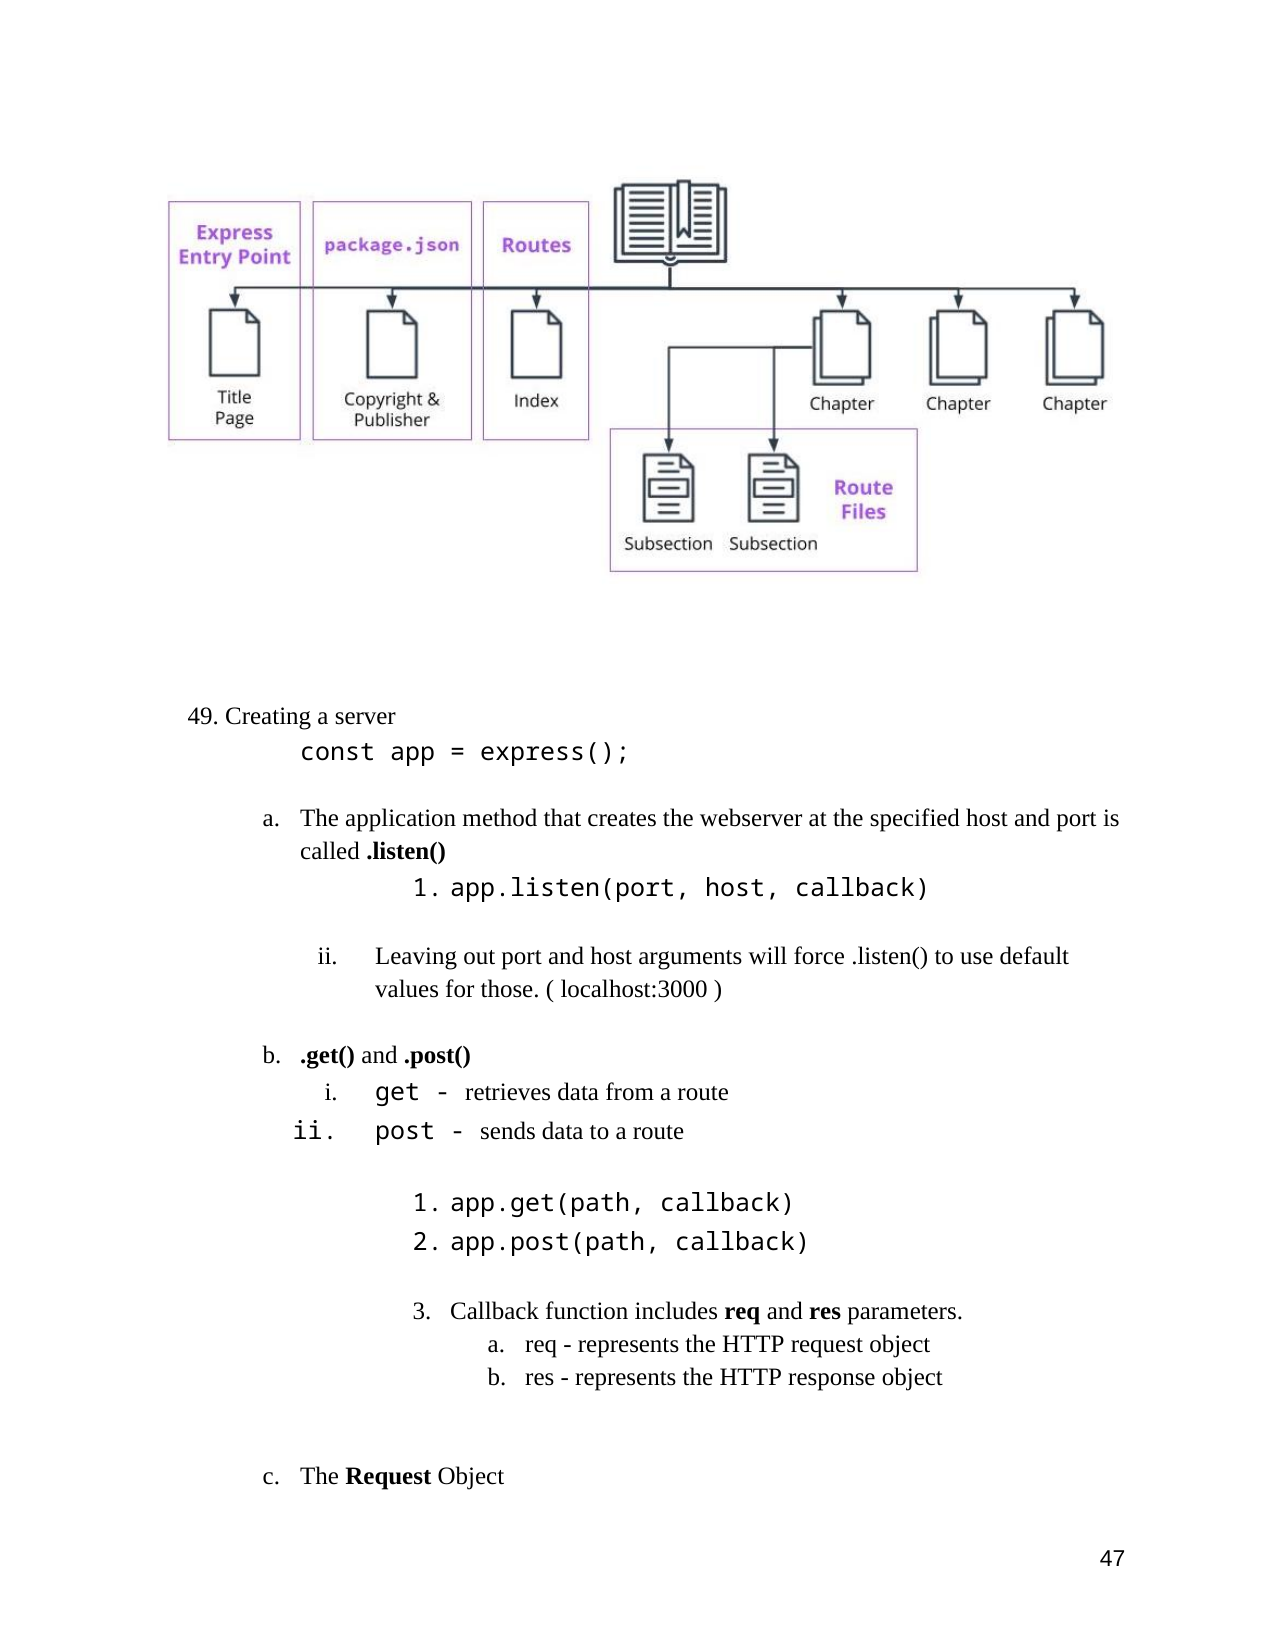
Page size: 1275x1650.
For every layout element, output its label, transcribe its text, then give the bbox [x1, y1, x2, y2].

list Callback function includes req and res parameters. [412, 1296, 1125, 1325]
list post - sends data to a route [337, 1113, 1125, 1147]
list .get() and .post() [262, 1041, 1125, 1069]
list get - retrieves data from a route [337, 1073, 1125, 1108]
text const app = express(); [300, 734, 1125, 768]
list req - represents the HTTP request object [487, 1329, 1125, 1358]
list app.post(path, callback) [412, 1224, 1125, 1258]
picture [150, 150, 1125, 598]
list Leaving out port and host arguments will force .listen() to use default values for those. ( localhost:3000 ) [337, 941, 1125, 1003]
list The application method that creates the webserver at the specified host and port is called .listen() [262, 803, 1125, 865]
list The Request Object [262, 1461, 1125, 1490]
list res - represents the HTTP response object [487, 1362, 1125, 1391]
list app.get(path, callback) [412, 1185, 1125, 1219]
list Creating a server [187, 701, 1125, 729]
list app.listen(port, host, callback) [412, 869, 1125, 903]
